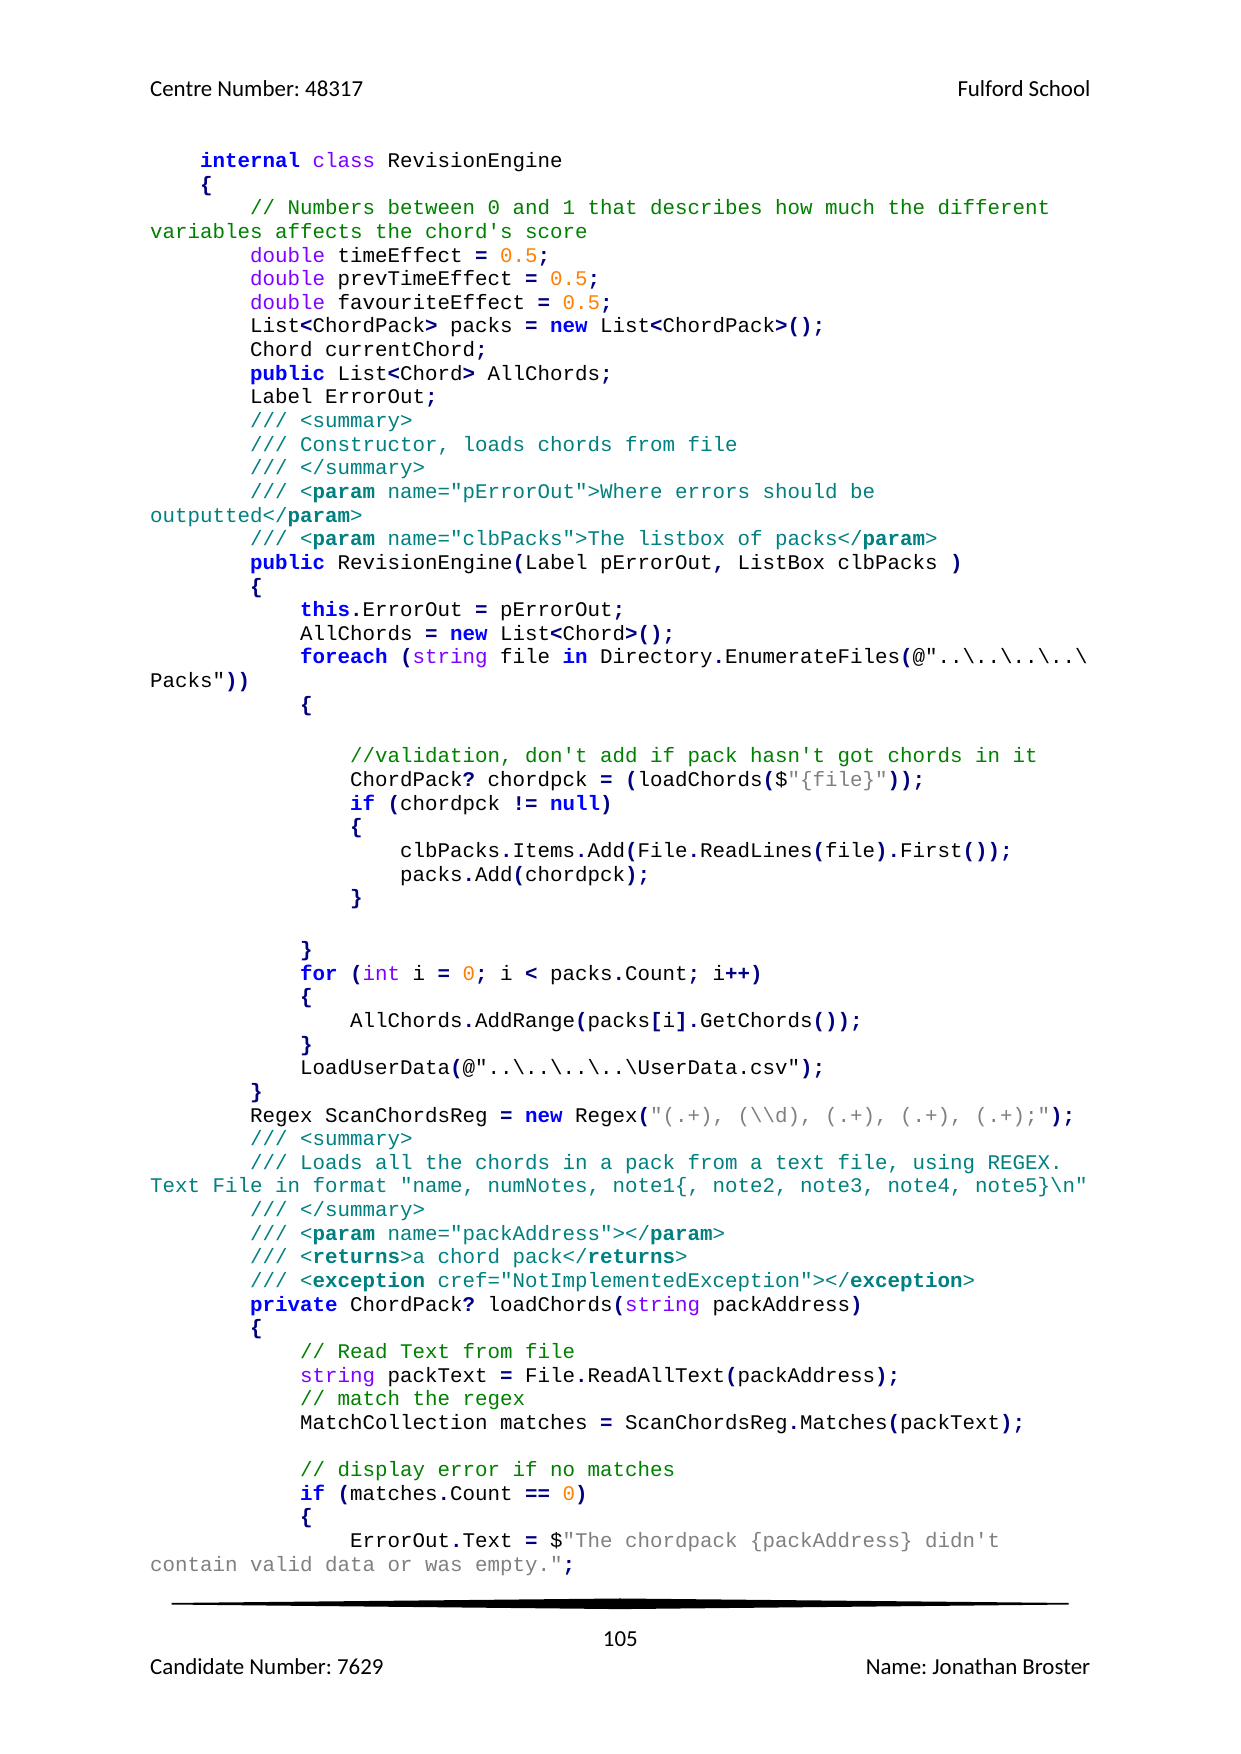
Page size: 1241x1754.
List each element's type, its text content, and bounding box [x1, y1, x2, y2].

text packs.Add(chordpck); [150, 864, 1090, 887]
text ErrorOut.Text = $"The chordpack {packAddress} didn't contain valid data or was empty."; [150, 1530, 1090, 1577]
text AllChords = new List<Chord>(); [150, 623, 1090, 647]
text /// <param name="pErrorOut">Where errors should be outputted</param> [150, 481, 1090, 528]
text //validation, don't add if pack hasn't got chords in it [150, 746, 1090, 769]
text public List<Chord> AllChords; [150, 363, 1090, 386]
text // Read Text from file [150, 1341, 1090, 1365]
text clbPacks.Items.Add(File.ReadLines(file).First()); [150, 840, 1090, 864]
text LoadUserData(@"..\..\..\..\UserData.csv"); [150, 1057, 1090, 1081]
text public RevisionEngine(Label pErrorOut, ListBox clbPacks ) [150, 552, 1090, 576]
text /// <summary> [150, 410, 1090, 434]
text } [150, 887, 1090, 911]
text string packText = File.ReadAllText(packAddress); [150, 1365, 1090, 1388]
text // display error if no matches [150, 1459, 1090, 1483]
text MatchCollection matches = ScanChordsReg.Matches(packText); [150, 1412, 1090, 1436]
text /// <returns>a chord pack</returns> [150, 1246, 1090, 1270]
text this.ErrorOut = pErrorOut; [150, 599, 1090, 623]
text // Numbers between 0 and 1 that describes how much the different variables affects the chord's score [150, 197, 1090, 244]
text { [150, 1317, 1090, 1341]
text Label ErrorOut; [150, 386, 1090, 410]
text /// <param name="clbPacks">The listbox of packs</param> [150, 528, 1090, 552]
text List<ChordPack> packs = new List<ChordPack>(); [150, 316, 1090, 339]
text if (chordpck != null) [150, 793, 1090, 816]
text /// </summary> [150, 1199, 1090, 1223]
text { [150, 1507, 1090, 1530]
text double prevTimeEffect = 0.5; [150, 268, 1090, 292]
text /// <exception cref="NotImplementedException"></exception> [150, 1270, 1090, 1294]
text // match the regex [150, 1388, 1090, 1412]
text if (matches.Count == 0) [150, 1483, 1090, 1507]
text double timeEffect = 0.5; [150, 244, 1090, 268]
text /// <param name="packAddress"></param> [150, 1223, 1090, 1246]
text double favouriteEffect = 0.5; [150, 292, 1090, 316]
text Chord currentChord; [150, 339, 1090, 363]
text foreach (string file in Directory.EnumerateFiles(@"..\..\..\..\Packs")) [150, 647, 1090, 694]
text internal class RevisionEngine [150, 150, 1090, 174]
text private ChordPack? loadChords(string packAddress) [150, 1294, 1090, 1317]
text } [150, 1034, 1090, 1057]
text } [150, 939, 1090, 963]
text /// Loads all the chords in a pack from a text file, using REGEX. Text File in format "name, numNotes, note1{, note2, note3, note4, note5}\n" [150, 1152, 1090, 1199]
text /// </summary> [150, 457, 1090, 481]
text { [150, 816, 1090, 840]
text Regex ScanChordsReg = new Regex("(.+), (\\d), (.+), (.+), (.+);"); [150, 1104, 1090, 1128]
text /// <summary> [150, 1128, 1090, 1152]
text /// Constructor, loads chords from file [150, 434, 1090, 457]
text { [150, 986, 1090, 1010]
text { [150, 576, 1090, 599]
text } [150, 1081, 1090, 1104]
text { [150, 174, 1090, 197]
text AllChords.AddRange(packs[i].GetChords()); [150, 1010, 1090, 1034]
text for (int i = 0; i < packs.Count; i++) [150, 963, 1090, 986]
text { [150, 694, 1090, 717]
text ChordPack? chordpck = (loadChords($"{file}")); [150, 769, 1090, 793]
